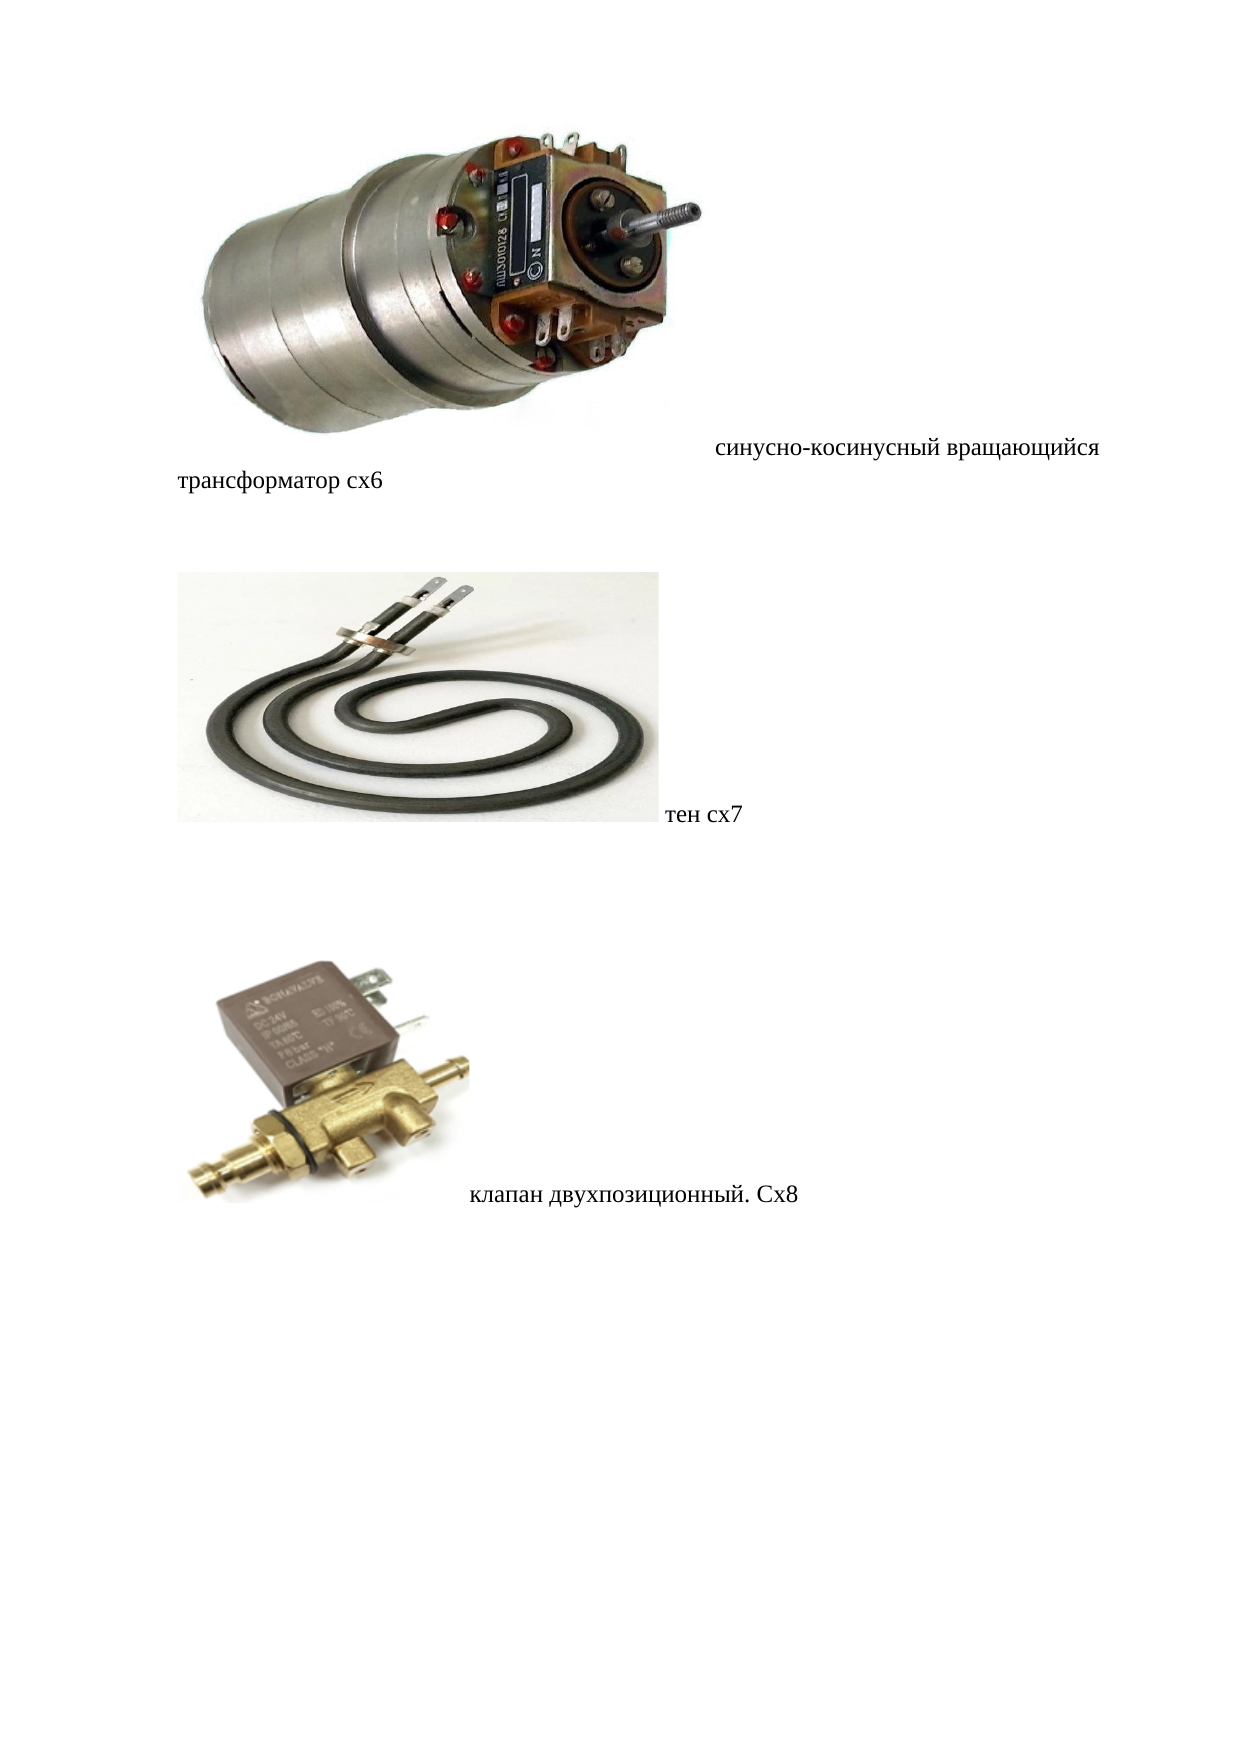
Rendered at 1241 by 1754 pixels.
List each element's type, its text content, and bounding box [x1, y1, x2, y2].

picture [177, 572, 659, 822]
picture [177, 960, 470, 1203]
picture [177, 118, 715, 456]
